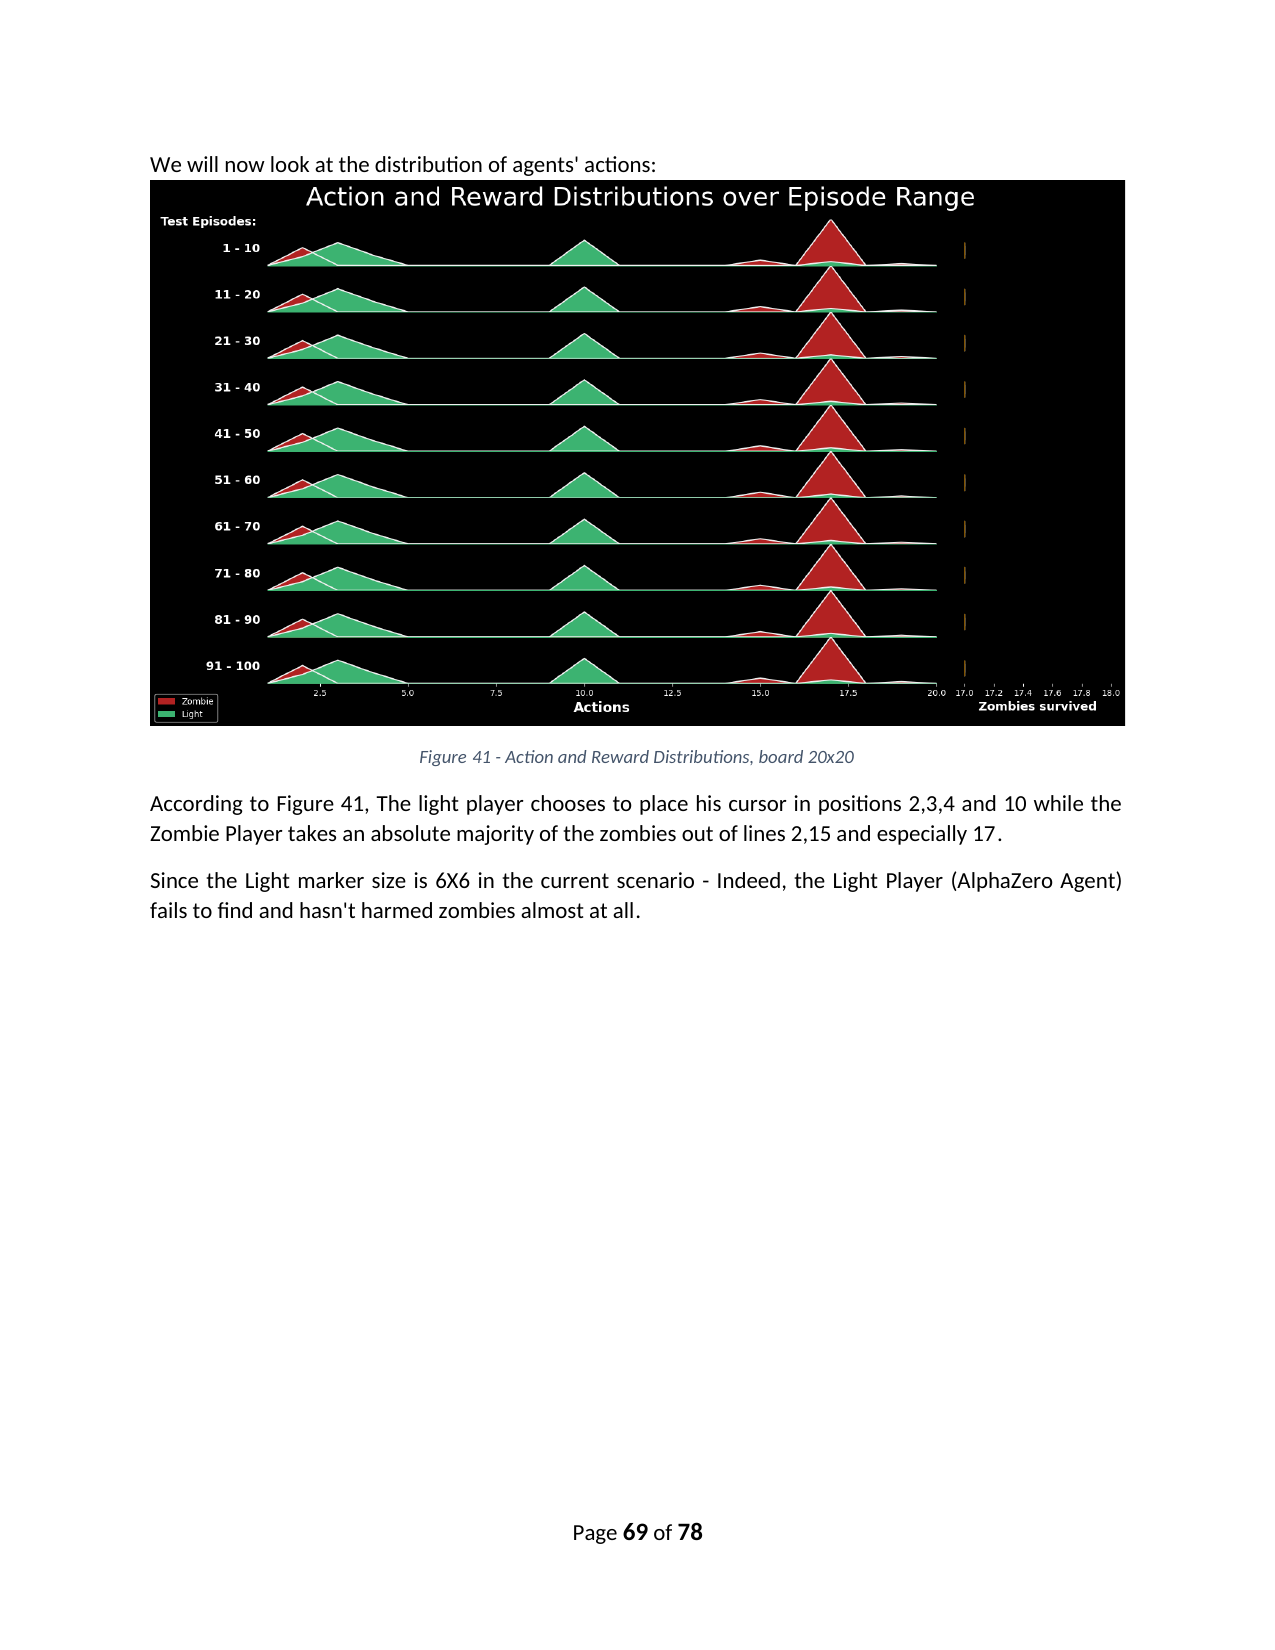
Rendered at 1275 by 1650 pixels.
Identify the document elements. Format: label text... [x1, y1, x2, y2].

text Figure 41 - Action and Reward Distributions, board 20x20 [150, 745, 1125, 768]
text We will now look at the distribution of agents' actions: [150, 150, 1125, 180]
text Since the Light marker size is 6X6 in the current scenario - Indeed, the Light Player (AlphaZero Agent) fails to find and hasn't harmed zombies almost at all. [150, 866, 1125, 924]
picture [150, 180, 1125, 726]
text According to Figure 41, The light player chooses to place his cursor in positions 2,3,4 and 10 while the Zombie Player takes an absolute majority of the zombies out of lines 2,15 and especially 17. [150, 789, 1125, 847]
